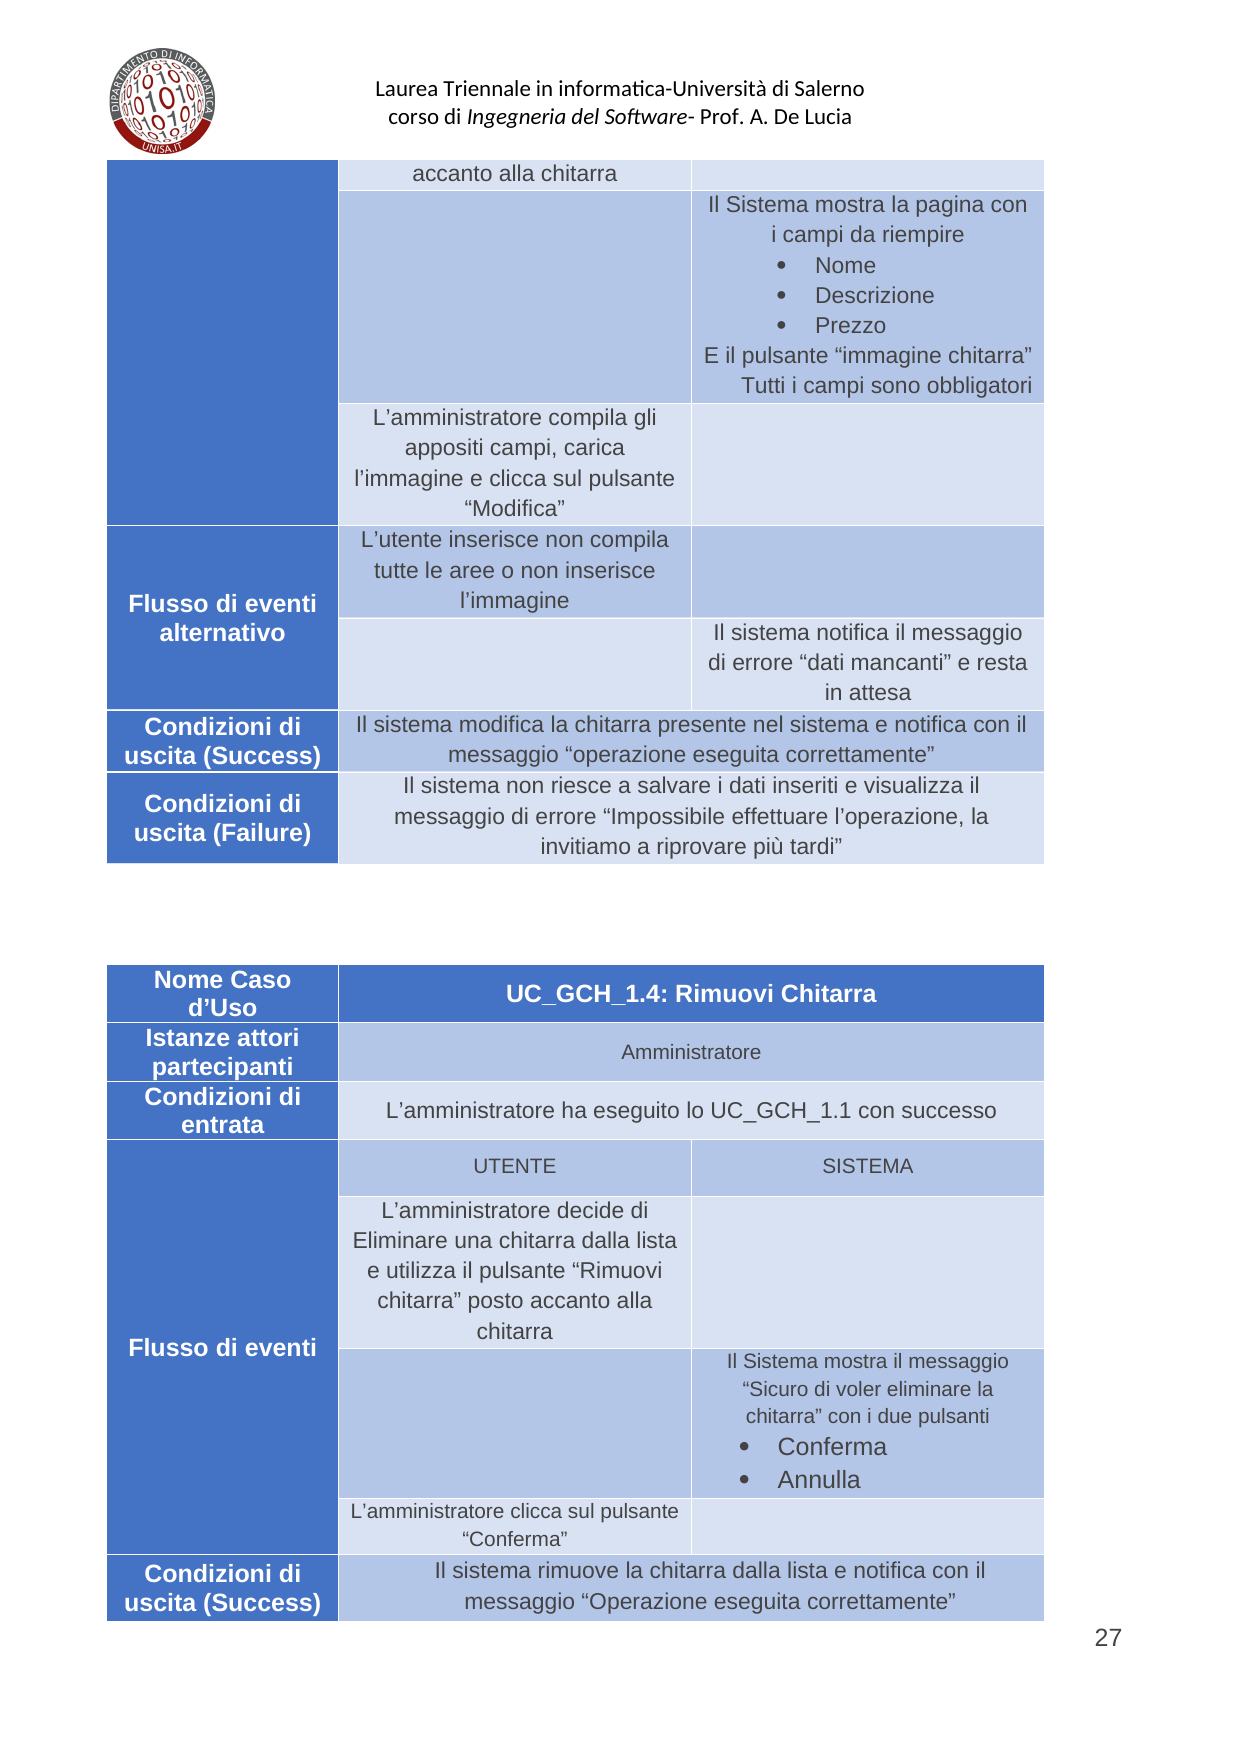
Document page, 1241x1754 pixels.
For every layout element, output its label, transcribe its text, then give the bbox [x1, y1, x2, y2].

table_cell Il sistema rimuove la chitarra dalla lista e notifica con il messaggio “Operazione eseguita correttamente” [339, 1555, 1044, 1621]
table_cell Amministratore [339, 1023, 1044, 1081]
table_cell [692, 404, 1044, 525]
picture [109, 48, 215, 154]
table_cell Flusso di eventi [107, 1140, 338, 1554]
table_cell L’amministratore decide di modificare una chitarra dalla lista e utilizza il pulsante “Modifica chitarra” posto accanto alla chitarra [339, 160, 691, 190]
table_cell [692, 160, 1044, 190]
table_cell Condizioni di uscita (Failure) [107, 773, 338, 863]
table_header Nome Caso d’Uso [107, 965, 338, 1022]
table_cell Flusso di eventi alternativo [107, 526, 338, 709]
table_cell Il Sistema mostra la pagina con i campi da riempire Nome Descrizione Prezzo E il pulsante “immagine chitarra” Tutti i campi sono obbligatori [692, 191, 1044, 403]
table_cell SISTEMA [692, 1140, 1044, 1196]
table_header UC_GCH_1.4: Rimuovi Chitarra [339, 965, 1044, 1022]
table_cell L’amministratore clicca sul pulsante “Conferma” [339, 1499, 691, 1554]
table_cell Il sistema notifica il messaggio di errore “dati mancanti” e resta in attesa [692, 619, 1044, 709]
table_cell UTENTE [339, 1140, 691, 1196]
table_cell [692, 1499, 1044, 1554]
table_cell Il Sistema mostra il messaggio “Sicuro di voler eliminare la chitarra” con i due pulsanti Conferma Annulla [692, 1349, 1044, 1498]
table_cell Condizioni di uscita (Success) [107, 1555, 338, 1621]
table_cell L’amministratore decide di Eliminare una chitarra dalla lista e utilizza il pulsante “Rimuovi chitarra” posto accanto alla chitarra [339, 1197, 691, 1348]
table_cell L’amministratore ha eseguito lo UC_GCH_1.1 con successo [339, 1082, 1044, 1139]
table_cell Il sistema modifica la chitarra presente nel sistema e notifica con il messaggio “operazione eseguita correttamente” [339, 711, 1044, 771]
table_cell Il sistema non riesce a salvare i dati inseriti e visualizza il messaggio di errore “Impossibile effettuare l’operazione, la invitiamo a riprovare più tardi” [339, 773, 1044, 863]
table_cell [692, 526, 1044, 617]
table_cell [339, 619, 691, 709]
table_cell [339, 191, 691, 403]
table_cell Condizioni di uscita (Success) [107, 711, 338, 771]
table_cell L’amministratore compila gli appositi campi, carica l’immagine e clicca sul pulsante “Modifica” [339, 404, 691, 525]
table_cell [692, 1197, 1044, 1348]
table_cell Istanze attori partecipanti [107, 1023, 338, 1081]
table_cell Condizioni di entrata [107, 1082, 338, 1139]
table_cell L’utente inserisce non compila tutte le aree o non inserisce l’immagine [339, 526, 691, 617]
table_cell [339, 1349, 691, 1498]
